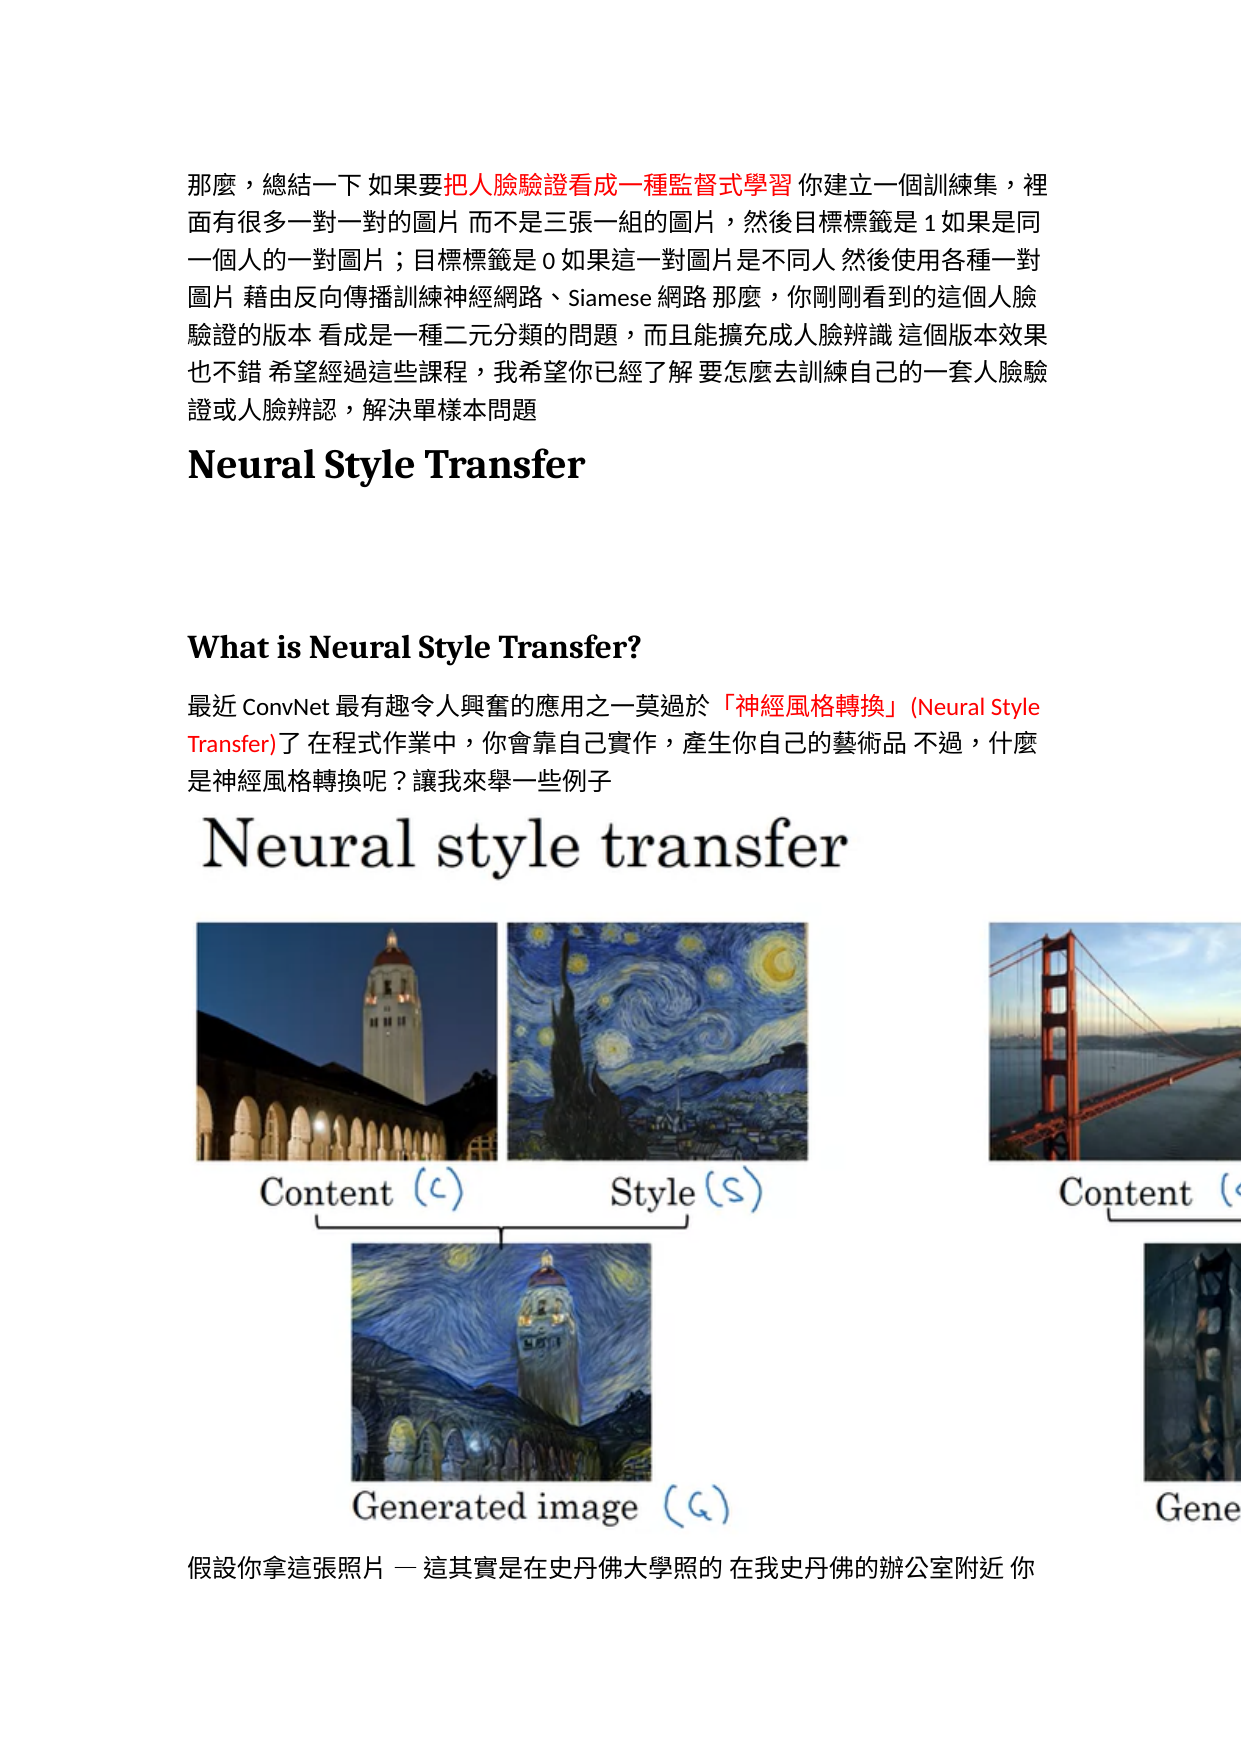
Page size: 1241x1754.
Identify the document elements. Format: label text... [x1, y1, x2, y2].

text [187, 1548, 1053, 1585]
text 那麼，總結一下 如果要把人臉驗證看成一種監督式學習 你建立一個訓練集，裡面有很多一對一對的圖片 而不是三張一組的圖片，然後目標標籤是1 如果是同一個人的一對圖片；目標標籤是0 如果這一對圖片是不同人 然後使用各種一對圖片 藉由反向傳播訓練神經網路、Siamese網路 那麼，你剛剛看到的這個人臉驗證的版本 看成是一種二元分類的問題，而且能擴充成人臉辨識 這個版本效果也不錯 希望經過這些課程，我希望你已經了解 要怎麼去訓練自己的一套人臉驗證或人臉辨認，解決單樣本問題 [187, 164, 1053, 427]
subtitle Neural Style Transfer [187, 427, 1053, 502]
subtitle What is Neural Style Transfer? [187, 610, 1053, 685]
picture [187, 804, 1241, 1541]
text 最近ConvNet最有趣令人興奮的應用之一莫過於「神經風格轉換」(Neural Style Transfer)了 在程式作業中，你會靠自己實作，產生你自己的藝術品 不過，什麼是神經風格轉換呢？讓我來舉一些例子 [187, 685, 1053, 798]
